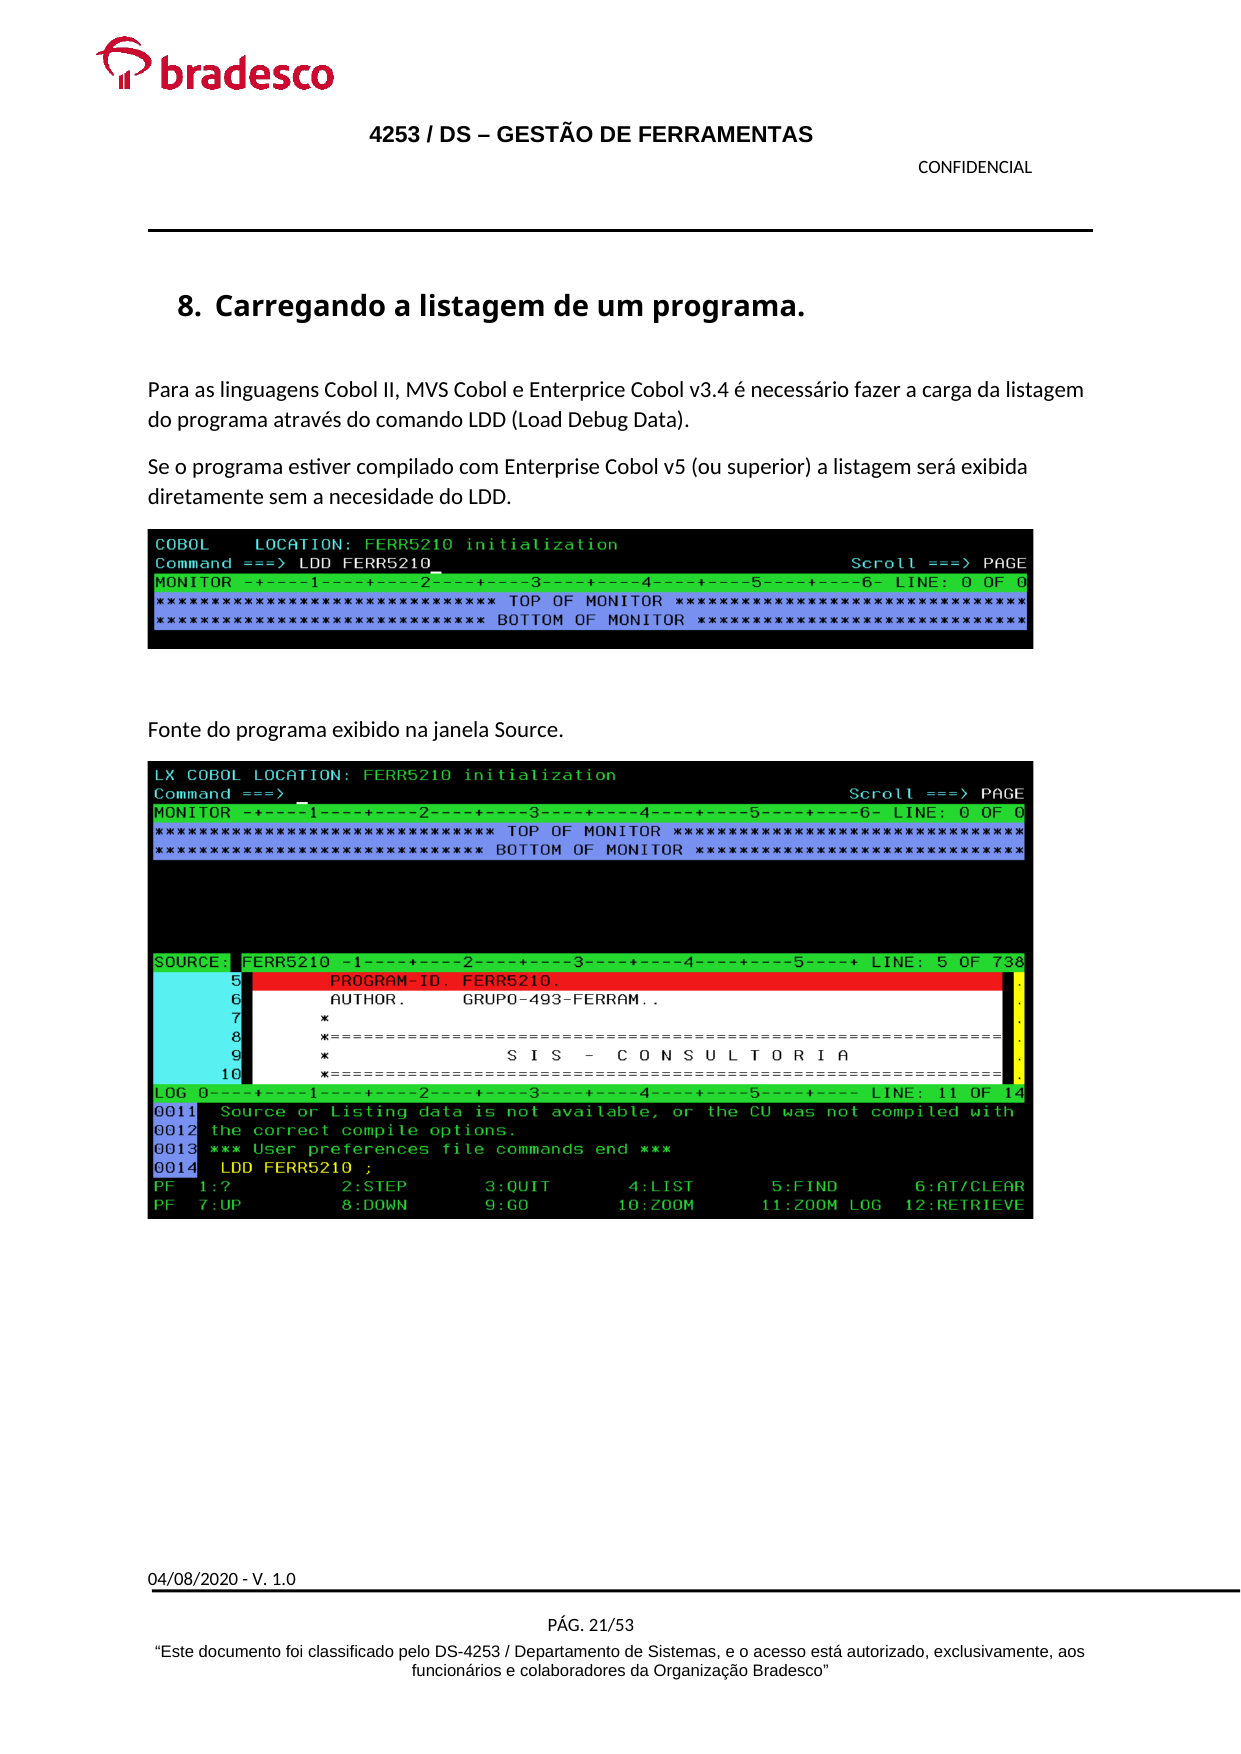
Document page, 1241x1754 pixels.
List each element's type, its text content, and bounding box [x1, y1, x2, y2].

text Se o programa estiver compilado com Enterprise Cobol v5 (ou superior) a listagem será exibida diretamente sem a necesidade do LDD. [148, 452, 1093, 510]
picture [147, 761, 1034, 1219]
picture [78, 18, 351, 107]
picture [147, 529, 1034, 649]
subtitle Carregando a listagem de um programa. [177, 285, 1093, 325]
text Fonte do programa exibido na janela Source. [148, 715, 1093, 743]
text Para as linguagens Cobol II, MVS Cobol e Enterprice Cobol v3.4 é necessário fazer a carga da listagem do programa através do comando LDD (Load Debug Data). [148, 375, 1093, 433]
